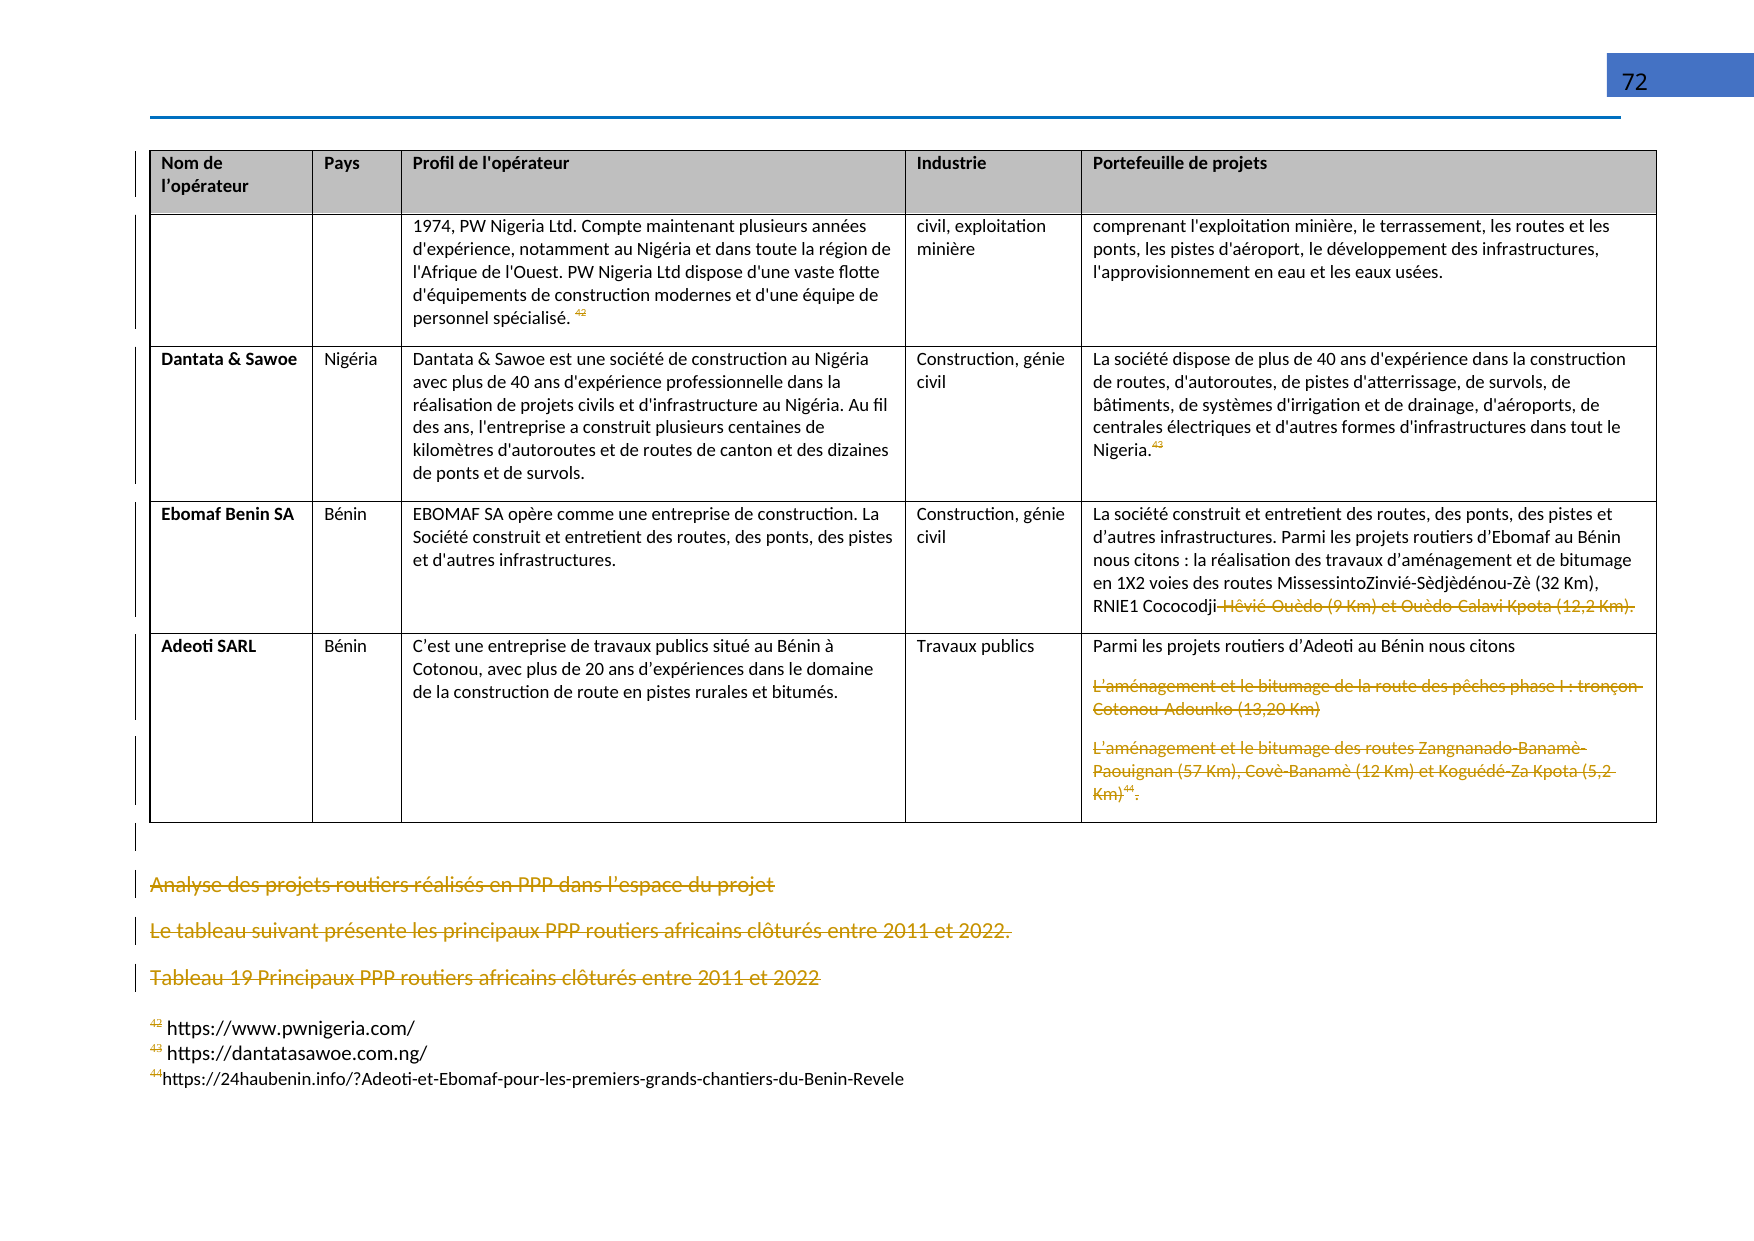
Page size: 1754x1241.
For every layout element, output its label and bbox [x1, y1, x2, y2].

table_cell [151, 502, 312, 633]
table_cell [906, 347, 1081, 501]
table_cell [1082, 634, 1656, 822]
table_header [151, 151, 312, 213]
table_header [313, 151, 401, 213]
table_cell [1082, 347, 1656, 501]
table_cell [402, 347, 905, 501]
table_cell [313, 502, 401, 633]
table_cell [151, 634, 312, 822]
table_cell [313, 347, 401, 501]
table_cell [1082, 502, 1656, 633]
table_cell [313, 215, 401, 346]
table_cell [151, 215, 312, 346]
table_header [1082, 151, 1656, 213]
table_header [402, 151, 905, 213]
table_cell [906, 502, 1081, 633]
table_cell [402, 634, 905, 822]
table_cell [402, 502, 905, 633]
table_cell [906, 215, 1081, 346]
table_header [906, 151, 1081, 213]
table_cell [151, 347, 312, 501]
table_cell [1082, 215, 1656, 346]
table_cell [402, 215, 905, 346]
table_cell [906, 634, 1081, 822]
table_cell [313, 634, 401, 822]
